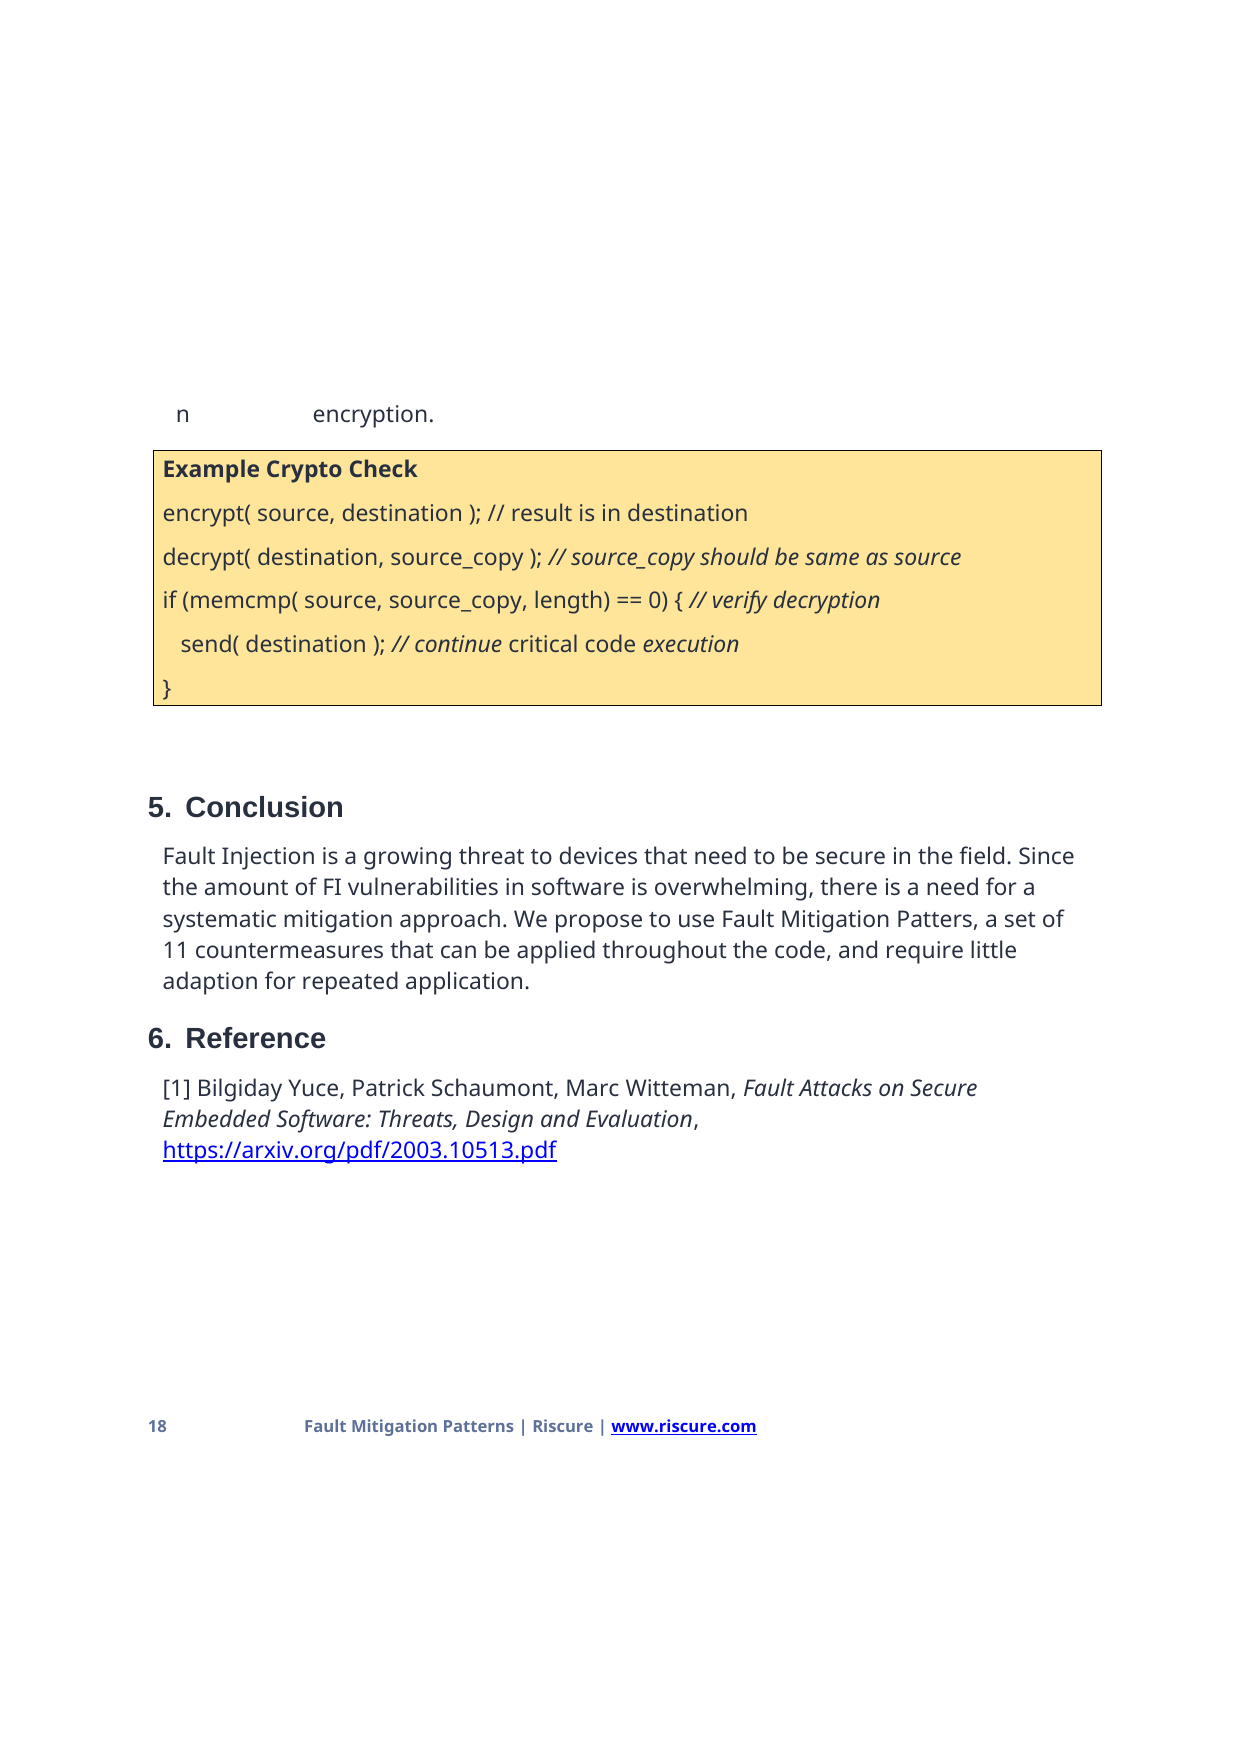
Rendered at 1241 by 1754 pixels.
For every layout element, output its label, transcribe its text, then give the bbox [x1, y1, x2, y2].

text } [154, 669, 1101, 705]
text encrypt( source, destination ); // result is in destination [154, 494, 1101, 528]
text Example Crypto Check [154, 451, 1101, 484]
text [1] Bilgiday Yuce, Patrick Schaumont, Marc Witteman, Fault Attacks on Secure Embedded Software: Threats, Design and Evaluation, https://arxiv.org/pdf/2003.10513.pdf [162, 1071, 1092, 1165]
text if (memcmp( source, source_copy, length) == 0) { // verify decryption [154, 581, 1101, 616]
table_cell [286, 390, 1093, 442]
text decrypt( destination, source_copy ); // source_copy should be same as source [154, 537, 1101, 572]
table_cell Reduction [150, 390, 286, 442]
text Fault Injection is a growing threat to devices that need to be secure in the field. Since the amount of FI vulnerabilities in software is overwhelming, there is a need for a systematic mitigation approach. We propose to use Fault Mitigation Patters, a set of 11 countermeasures that can be applied throughout the code, and require little adaption for repeated application. [162, 840, 1092, 996]
subtitle Reference [148, 1021, 1092, 1055]
text send( destination ); // continue critical code execution [154, 625, 1101, 659]
subtitle Conclusion [148, 790, 1092, 823]
